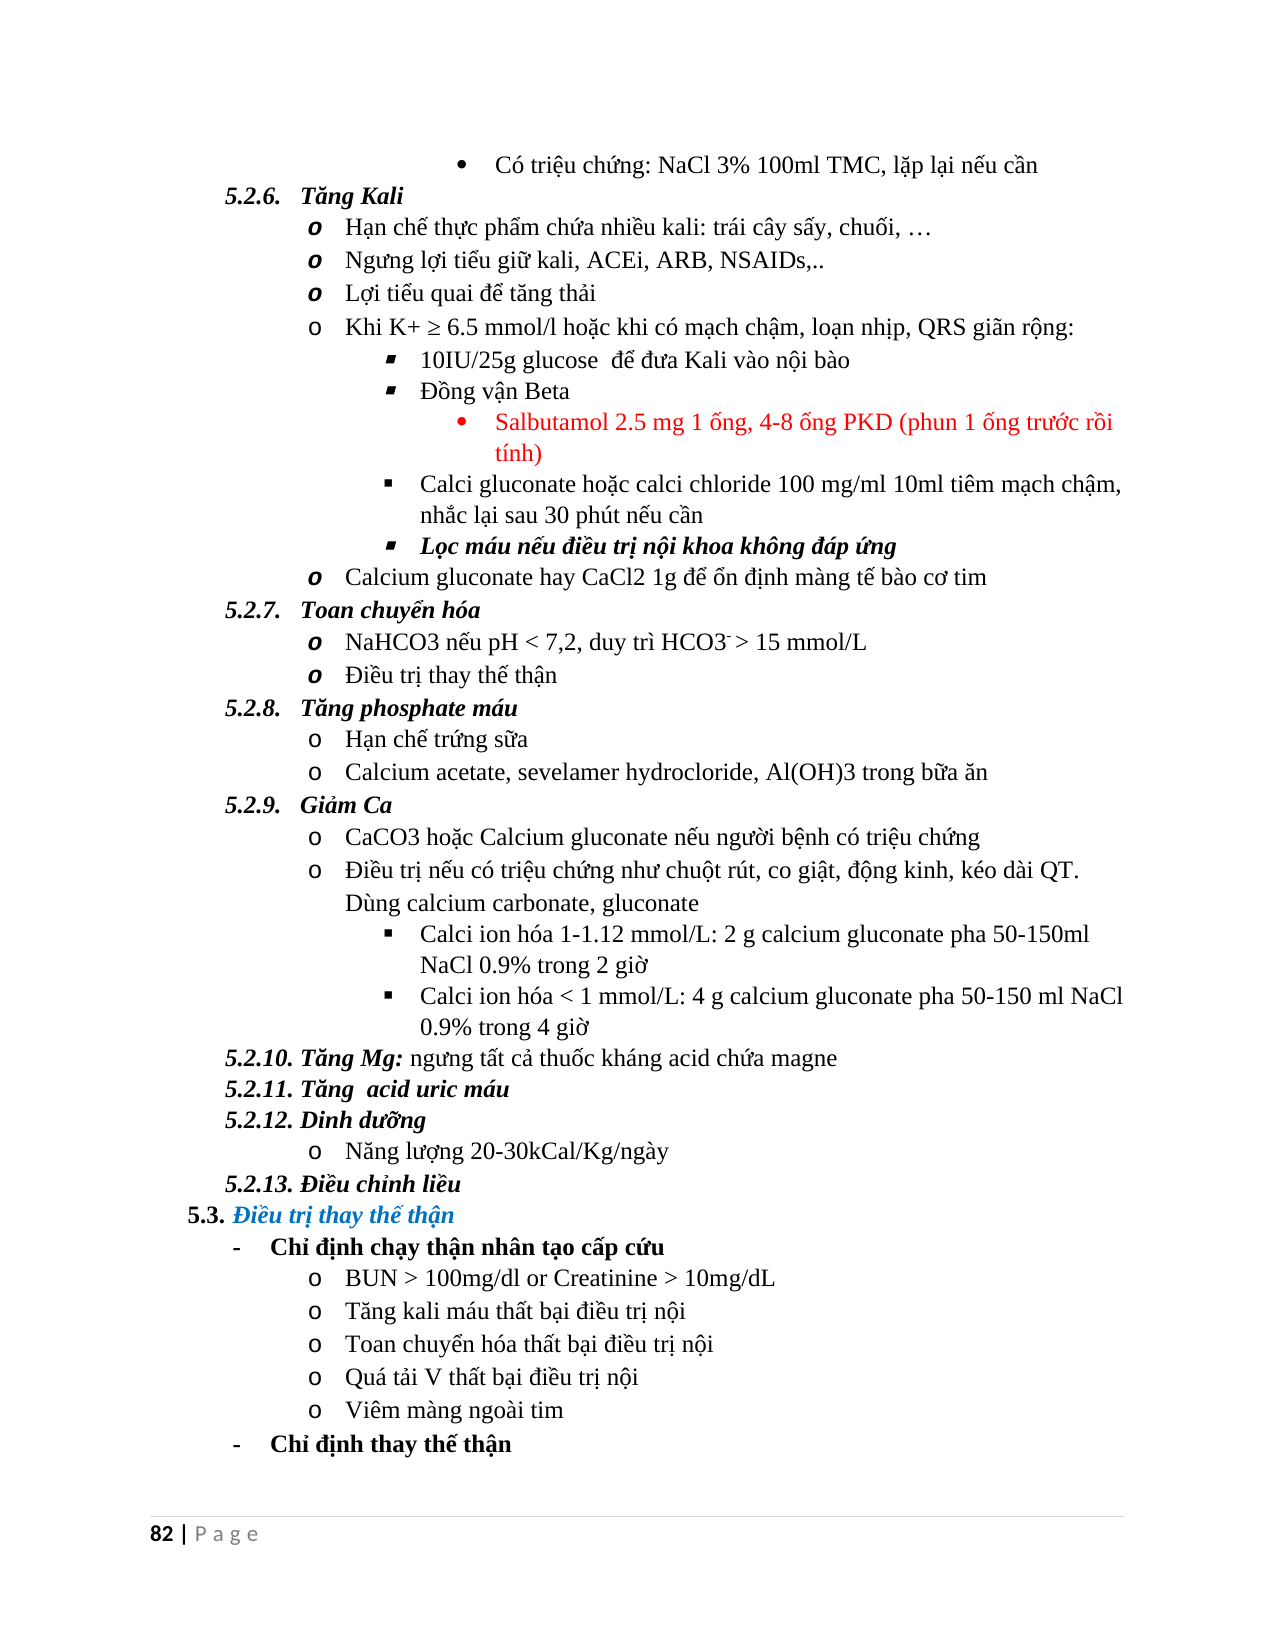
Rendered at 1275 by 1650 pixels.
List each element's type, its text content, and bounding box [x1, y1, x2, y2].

list Khi K+ ≥ 6.5 mmol/l hoặc khi có mạch chậm, loạn nhịp, QRS giãn rộng: [307, 312, 1125, 343]
list Toan chuyển hóa [225, 596, 1125, 624]
list Ngưng lợi tiểu giữ kali, ACEi, ARB, NSAIDs,.. [307, 245, 1125, 276]
list Chỉ định thay thế thận [232, 1429, 1125, 1457]
list Hạn chế thực phẩm chứa nhiều kali: trái cây sấy, chuối, … [307, 212, 1125, 243]
list Điều trị thay thế thận [187, 1201, 1125, 1229]
list Salbutamol 2.5 mg 1 ống, 4-8 ống PKD (phun 1 ống trước rồi tính) [457, 407, 1125, 467]
list Lọc máu nếu điều trị nội khoa không đáp ứng [382, 531, 1125, 560]
list Tăng Mg: ngưng tất cả thuốc kháng acid chứa magne [225, 1043, 1125, 1072]
list Giảm Ca [225, 791, 1125, 819]
list Điều trị thay thế thận [307, 660, 1125, 691]
list NaHCO3 nếu pH < 7,2, duy trì HCO3- > 15 mmol/L [307, 627, 1125, 657]
list Tăng phosphate máu [225, 693, 1125, 722]
list Lợi tiểu quai để tăng thải [307, 278, 1125, 309]
list CaCO3 hoặc Calcium gluconate nếu người bệnh có triệu chứng [307, 822, 1125, 852]
list Calci gluconate hoặc calci chloride 100 mg/ml 10ml tiêm mạch chậm, nhắc lại sau 30 phút nếu cần [382, 469, 1125, 529]
list Calci ion hóa 1-1.12 mmol/L: 2 g calcium gluconate pha 50-150ml NaCl 0.9% trong 2 giờ [382, 919, 1125, 979]
list Calci ion hóa < 1 mmol/L: 4 g calcium gluconate pha 50-150 ml NaCl 0.9% trong 4 giờ [382, 981, 1125, 1041]
list Đồng vận Beta [382, 376, 1125, 405]
list Năng lượng 20-30kCal/Kg/ngày [307, 1136, 1125, 1167]
list Tăng kali máu thất bại điều trị nội [307, 1296, 1125, 1327]
list Quá tải V thất bại điều trị nội [307, 1362, 1125, 1393]
list Hạn chế trứng sữa [307, 724, 1125, 755]
list Chỉ định chạy thận nhân tạo cấp cứu [232, 1232, 1125, 1260]
list Calcium acetate, sevelamer hydrocloride, Al(OH)3 trong bữa ăn [307, 757, 1125, 788]
list Viêm màng ngoài tim [307, 1396, 1125, 1426]
list Dinh dưỡng [225, 1105, 1125, 1134]
list Tăng Kali [225, 181, 1125, 210]
list Điều trị nếu có triệu chứng như chuột rút, co giật, động kinh, kéo dài QT. Dùng calcium carbonate, gluconate [307, 855, 1125, 917]
list Toan chuyển hóa thất bại điều trị nội [307, 1329, 1125, 1360]
list Tăng acid uric máu [225, 1074, 1125, 1103]
list Điều chỉnh liều [225, 1169, 1125, 1198]
list 10IU/25g glucose để đưa Kali vào nội bào [382, 345, 1125, 374]
list Có triệu chứng: NaCl 3% 100ml TMC, lặp lại nếu cần [457, 150, 1125, 179]
list BUN > 100mg/dl or Creatinine > 10mg/dL [307, 1263, 1125, 1293]
list Calcium gluconate hay CaCl2 1g để ổn định màng tế bào cơ tim [307, 562, 1125, 593]
